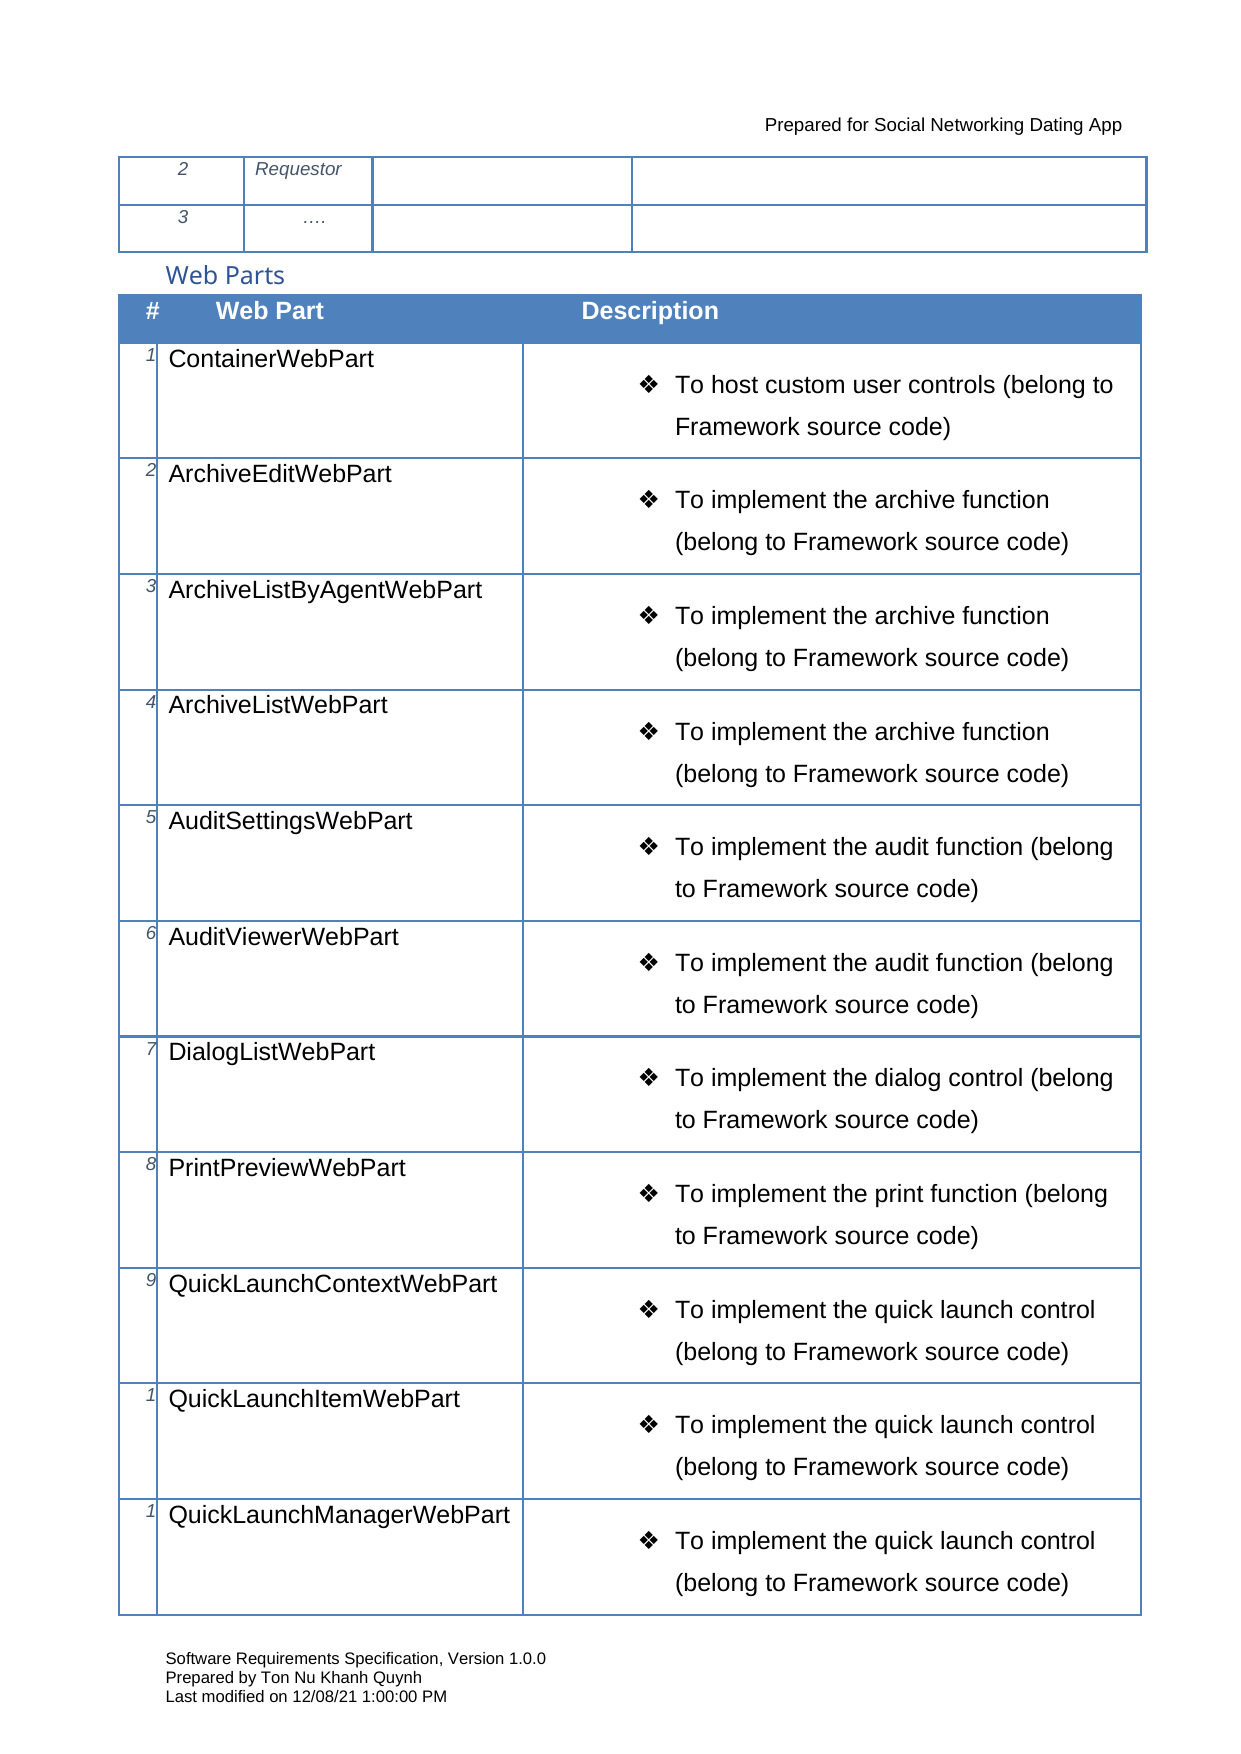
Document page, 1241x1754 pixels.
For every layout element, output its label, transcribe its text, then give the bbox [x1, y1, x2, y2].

table_cell 7 [120, 1038, 156, 1151]
table_cell To implement the print function (belong to Framework source code) [524, 1153, 1140, 1267]
table_cell To implement the audit function (belong to Framework source code) [524, 806, 1140, 920]
table_cell 3 [120, 575, 156, 688]
table_cell To implement the archive function (belong to Framework source code) [524, 459, 1140, 573]
table_cell PrintPreviewWebPart [158, 1153, 522, 1267]
table_cell [633, 206, 1145, 251]
table_cell 6 [120, 922, 156, 1035]
table_cell 1 [120, 1500, 156, 1613]
table_cell 9 [120, 1269, 156, 1382]
table_cell 1 [120, 1384, 156, 1498]
table_cell QuickLaunchItemWebPart [158, 1384, 522, 1498]
table_cell QuickLaunchContextWebPart [158, 1269, 522, 1382]
table_header # [120, 296, 156, 342]
table_header Web Part [158, 296, 522, 342]
table_cell AuditViewerWebPart [158, 922, 522, 1035]
table_cell ArchiveListByAgentWebPart [158, 575, 522, 688]
table_cell To implement the quick launch control (belong to Framework source code) [524, 1269, 1140, 1382]
table_cell Requestor [245, 158, 371, 203]
subtitle Web Parts [118, 257, 1122, 291]
table_cell DialogListWebPart [158, 1038, 522, 1151]
table_cell To implement the dialog control (belong to Framework source code) [524, 1038, 1140, 1151]
table_cell 4 [120, 691, 156, 804]
table_cell QuickLaunchManagerWebPart [158, 1500, 522, 1613]
table_cell [374, 206, 631, 251]
table_header Description [524, 296, 1140, 342]
table_cell ContainerWebPart [158, 344, 522, 457]
table_cell 2 [120, 158, 243, 203]
table_cell 2 [120, 459, 156, 573]
table_cell …. [245, 206, 371, 251]
table_cell To implement the quick launch control (belong to Framework source code) [524, 1384, 1140, 1498]
table_cell To host custom user controls (belong to Framework source code) [524, 344, 1140, 457]
table_cell AuditSettingsWebPart [158, 806, 522, 920]
table_cell To implement the quick launch control (belong to Framework source code) [524, 1500, 1140, 1613]
table_cell To implement the archive function (belong to Framework source code) [524, 575, 1140, 688]
table_cell 3 [120, 206, 243, 251]
table_cell To implement the archive function (belong to Framework source code) [524, 691, 1140, 804]
table_cell To implement the audit function (belong to Framework source code) [524, 922, 1140, 1035]
table_cell [633, 158, 1145, 203]
table_cell ArchiveListWebPart [158, 691, 522, 804]
table_cell ArchiveEditWebPart [158, 459, 522, 573]
table_cell 5 [120, 806, 156, 920]
table_cell 1 [120, 344, 156, 457]
table_cell 8 [120, 1153, 156, 1267]
table_cell [374, 158, 631, 203]
